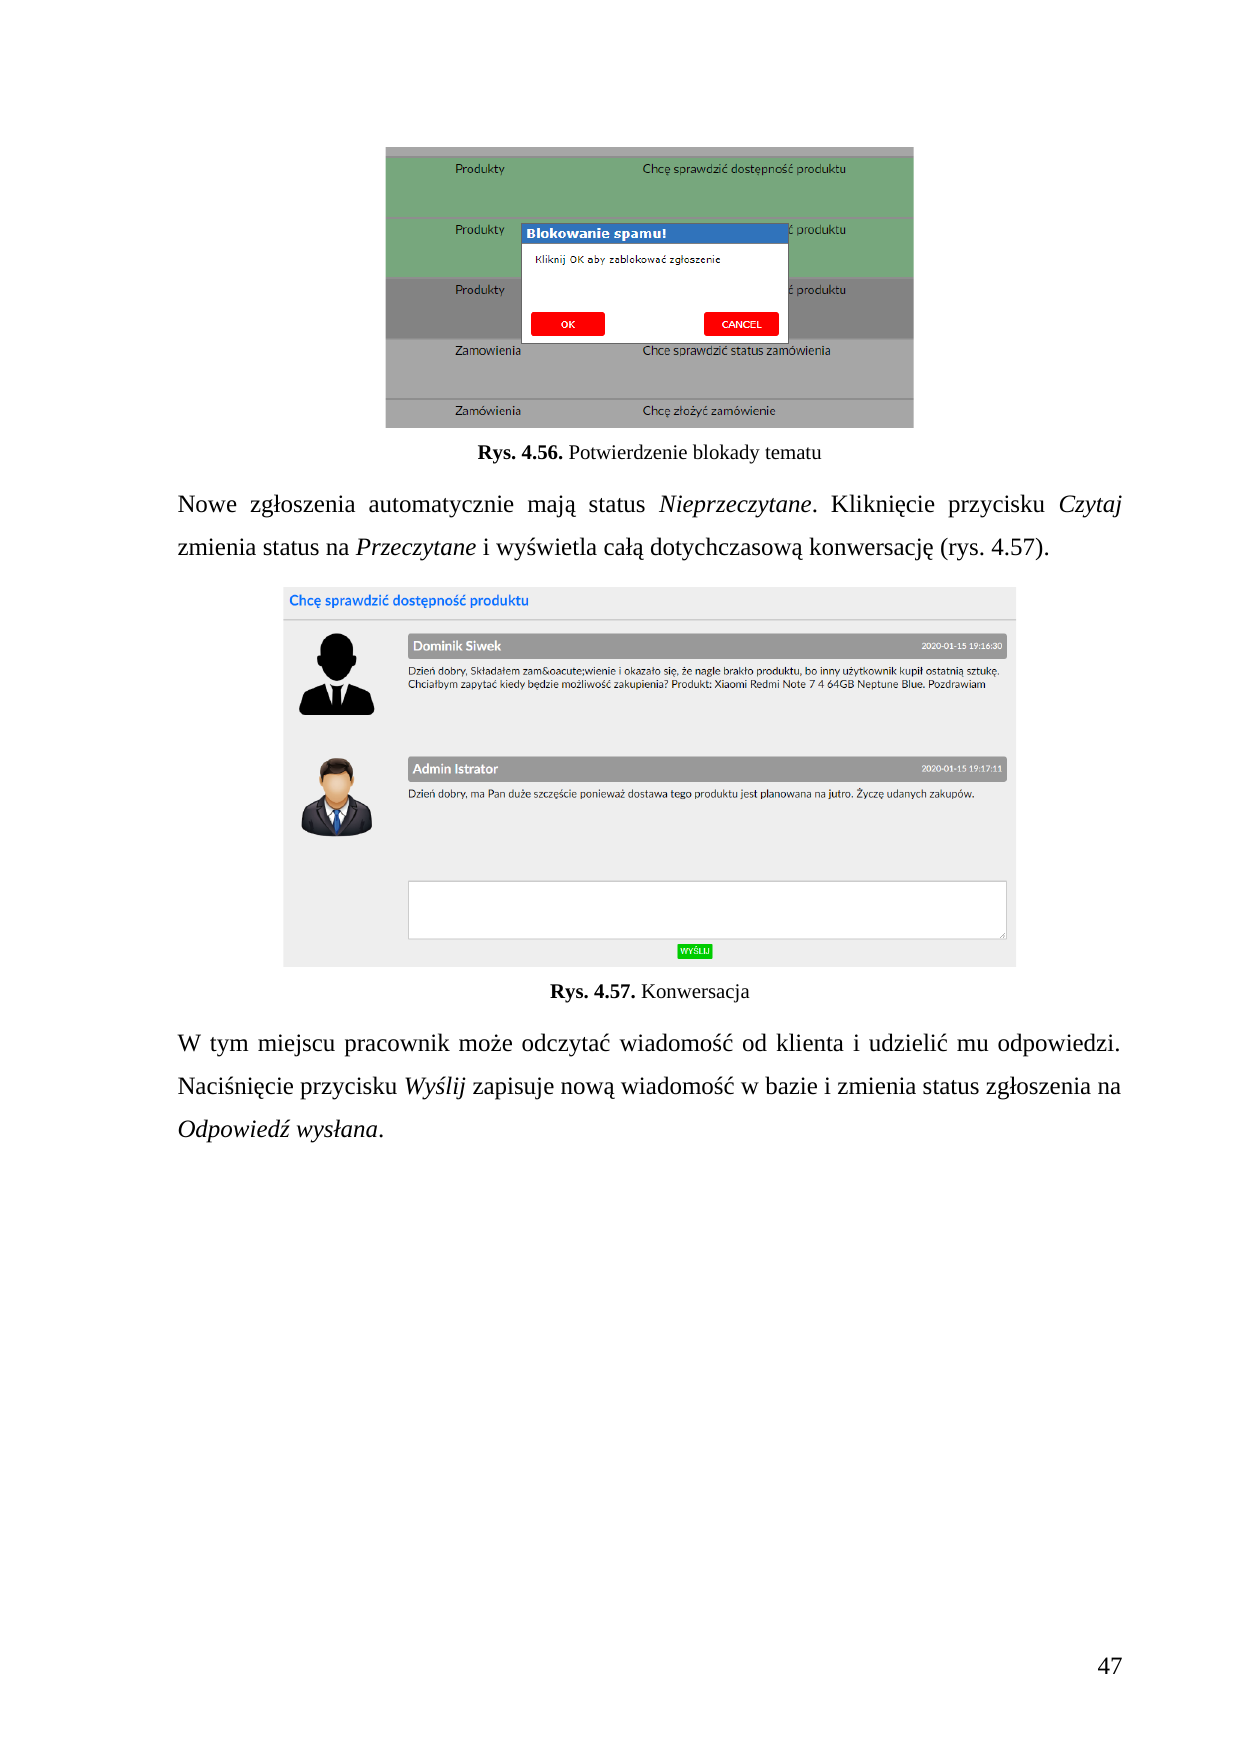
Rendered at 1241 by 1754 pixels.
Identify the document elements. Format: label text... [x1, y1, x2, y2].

picture [283, 587, 1017, 967]
text W tym miejscu pracownik może odczytać wiadomość od klienta i udzielić mu odpowiedzi. Naciśnięcie przycisku Wyślij zapisuje nową wiadomość w bazie i zmienia status zgłoszenia na Odpowiedź wysłana. [177, 1028, 1122, 1143]
text Rys. 4.56. Potwierdzenie blokady tematu [177, 440, 1122, 464]
text Rys. 4.57. Konwersacja [177, 979, 1122, 1003]
picture [385, 147, 914, 428]
text Nowe zgłoszenia automatycznie mają status Nieprzeczytane. Kliknięcie przycisku Czytaj zmienia status na Przeczytane i wyświetla całą dotychczasową konwersację (rys. 4.57). [177, 489, 1122, 561]
